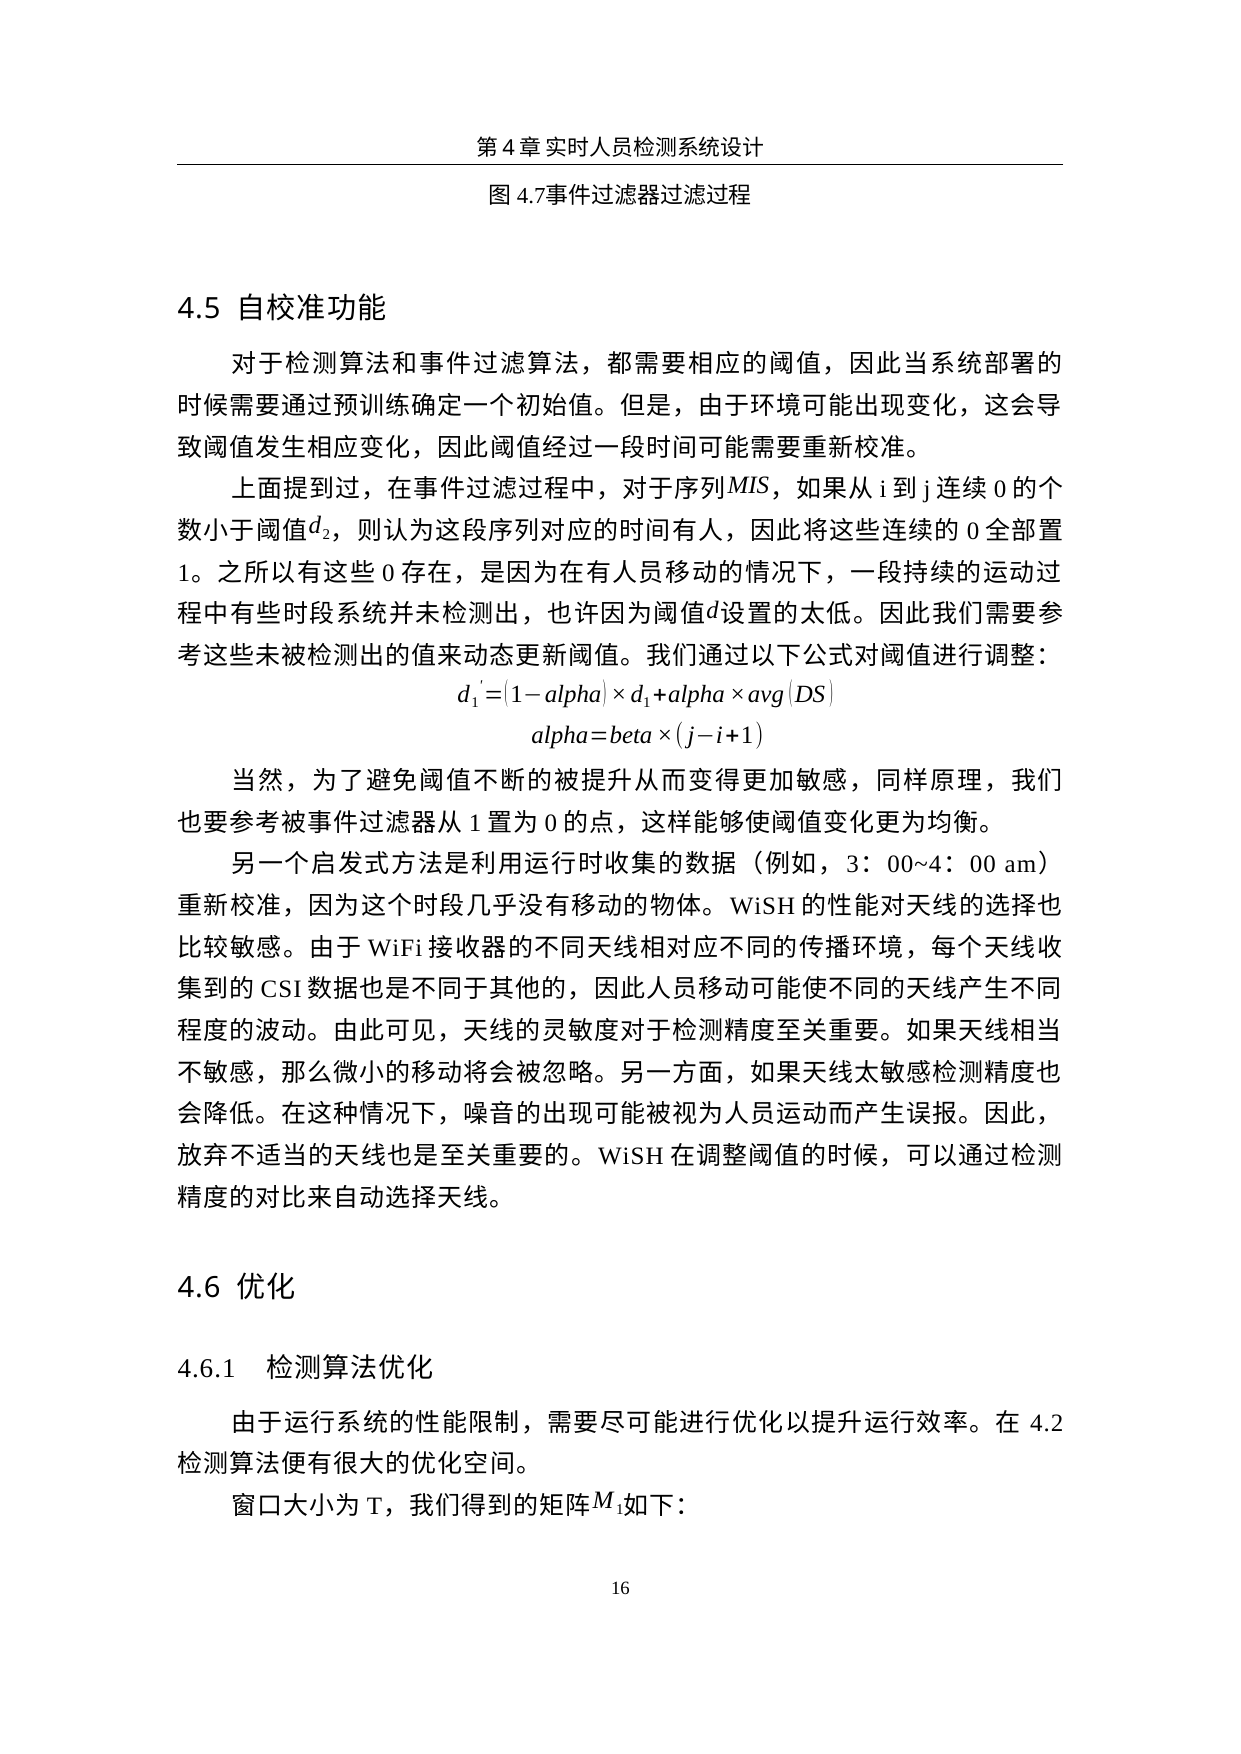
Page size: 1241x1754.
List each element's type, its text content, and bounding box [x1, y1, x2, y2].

text 窗口大小为T，我们得到的矩阵如下： [177, 1481, 1063, 1523]
text 检测算法优化 [177, 1344, 1063, 1385]
text 自校准功能 [177, 285, 1063, 327]
text 优化 [177, 1264, 1063, 1306]
text 对于检测算法和事件过滤算法，都需要相应的阈值，因此当系统部署的时候需要通过预训练确定一个初始值。但是，由于环境可能出现变化，这会导致阈值发生相应变化，因此阈值经过一段时间可能需要重新校准。 [177, 339, 1063, 464]
text 上面提到过，在事件过滤过程中，对于序列，如果从i到j连续0的个数小于阈值，则认为这段序列对应的时间有人，因此将这些连续的0全部置1。之所以有这些0存在，是因为在有人员移动的情况下，一段持续的运动过程中有些时段系统并未检测出，也许因为阈值设置的太低。因此我们需要参考这些未被检测出的值来动态更新阈值。我们通过以下公式对阈值进行调整： [177, 464, 1063, 673]
text 另一个启发式方法是利用运行时收集的数据（例如，3：00~4：00 am）重新校准，因为这个时段几乎没有移动的物体。WiSH的性能对天线的选择也比较敏感。由于WiFi接收器的不同天线相对应不同的传播环境，每个天线收集到的CSI数据也是不同于其他的，因此人员移动可能使不同的天线产生不同程度的波动。由此可见，天线的灵敏度对于检测精度至关重要。如果天线相当不敏感，那么微小的移动将会被忽略。另一方面，如果天线太敏感检测精度也会降低。在这种情况下，噪音的出现可能被视为人员运动而产生误报。因此，放弃不适当的天线也是至关重要的。WiSH在调整阈值的时候，可以通过检测精度的对比来自动选择天线。 [177, 839, 1063, 1214]
text 当然，为了避免阈值不断的被提升从而变得更加敏感，同样原理，我们也要参考被事件过滤器从1置为0的点，这样能够使阈值变化更为均衡。 [177, 756, 1063, 839]
text 由于运行系统的性能限制，需要尽可能进行优化以提升运行效率。在4.2检测算法便有很大的优化空间。 [177, 1398, 1063, 1481]
